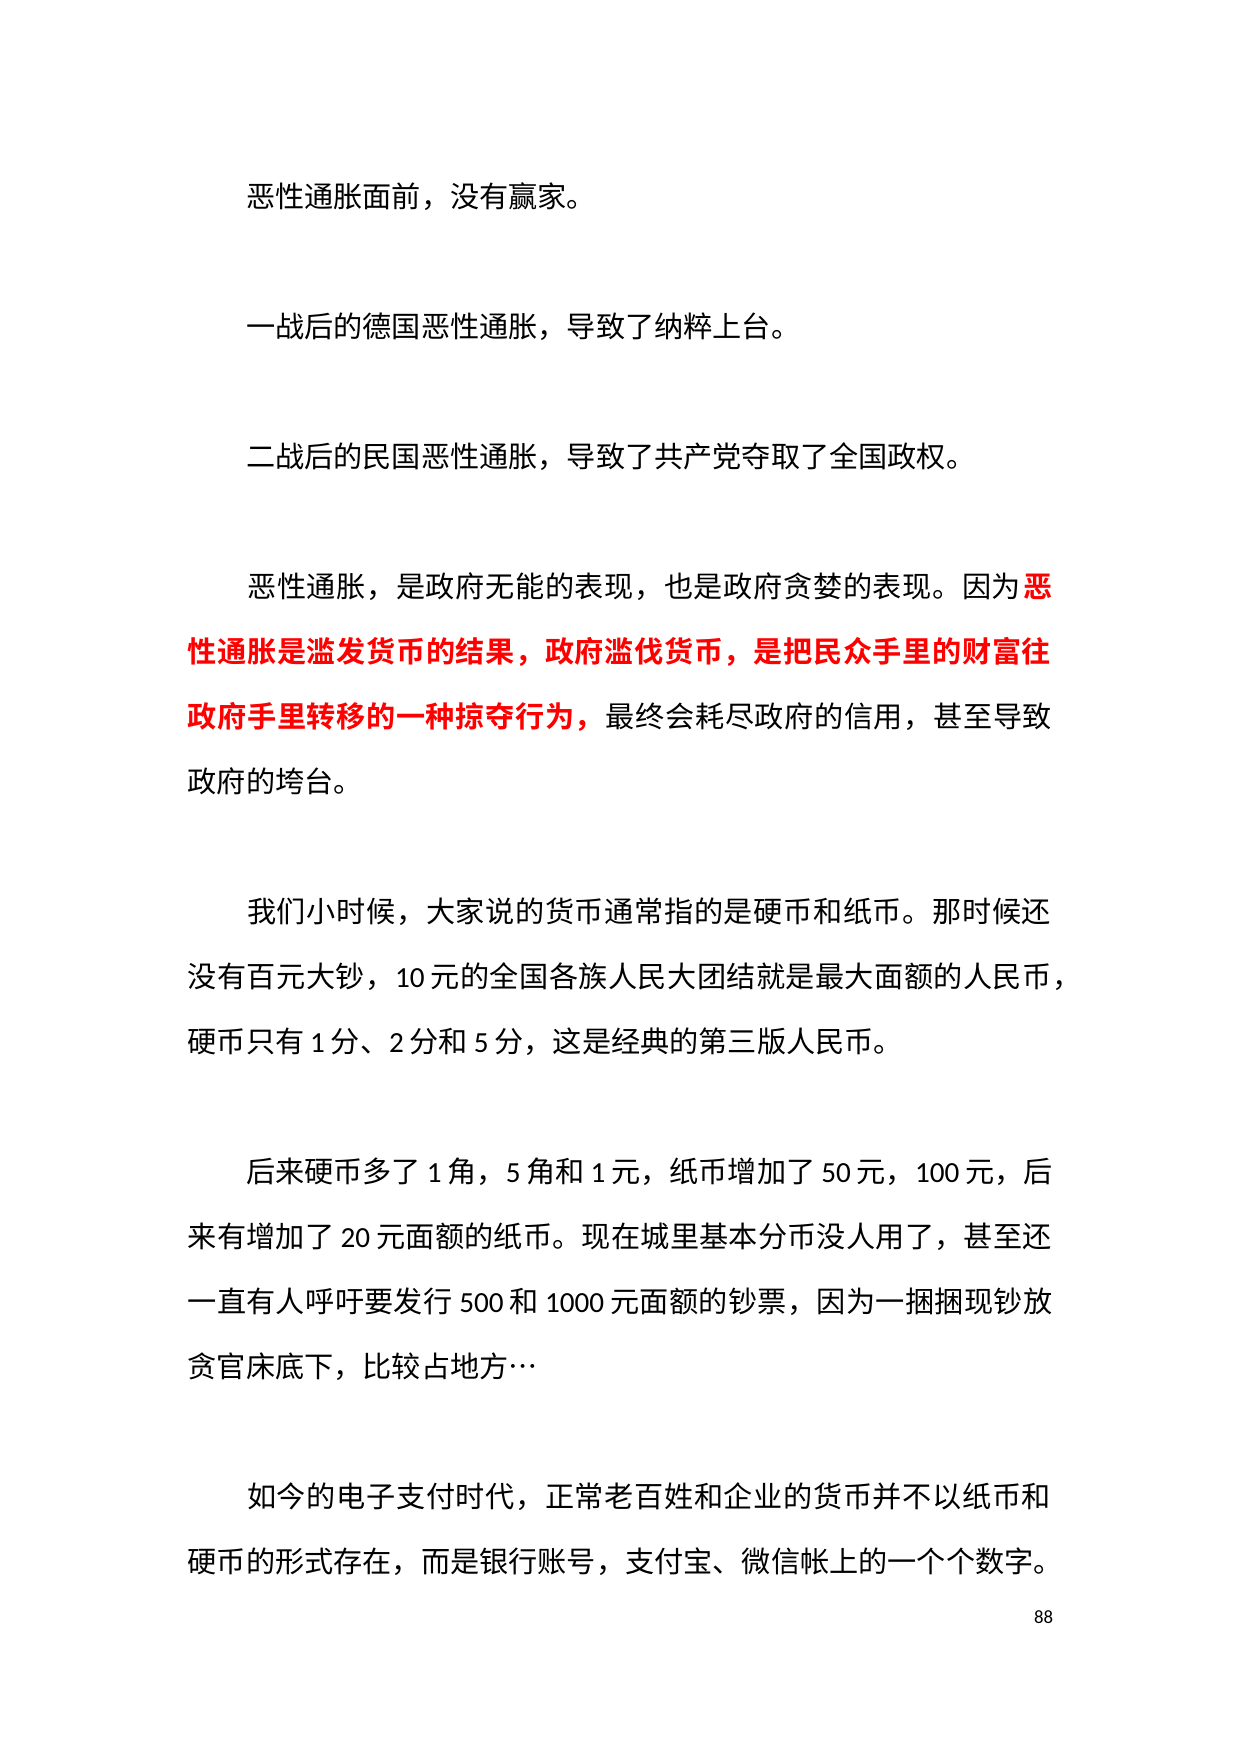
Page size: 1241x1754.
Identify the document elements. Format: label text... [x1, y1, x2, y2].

text 如今的电子支付时代，正常老百姓和企业的货币并不以纸币和硬币的形式存在，而是银行账号，支付宝、微信帐上的一个个数字。 [187, 1462, 1053, 1592]
text 后来硬币多了1角，5角和1元，纸币增加了50元，100元，后来有增加了20元面额的纸币。现在城里基本分币没人用了，甚至还一直有人呼吁要发行500和1000元面额的钞票，因为一捆捆现钞放贪官床底下，比较占地方… [187, 1137, 1053, 1397]
text 恶性通胀，是政府无能的表现，也是政府贪婪的表现。因为恶性通胀是滥发货币的结果，政府滥伐货币，是把民众手里的财富往政府手里转移的一种掠夺行为，最终会耗尽政府的信用，甚至导致政府的垮台。 [187, 552, 1053, 812]
text 一战后的德国恶性通胀，导致了纳粹上台。 [187, 292, 1053, 357]
text 二战后的民国恶性通胀，导致了共产党夺取了全国政权。 [187, 422, 1053, 487]
text 我们小时候，大家说的货币通常指的是硬币和纸币。那时候还没有百元大钞，10元的全国各族人民大团结就是最大面额的人民币，硬币只有1分、2分和5分，这是经典的第三版人民币。 [187, 877, 1053, 1072]
text 恶性通胀面前，没有赢家。 [187, 162, 1053, 227]
